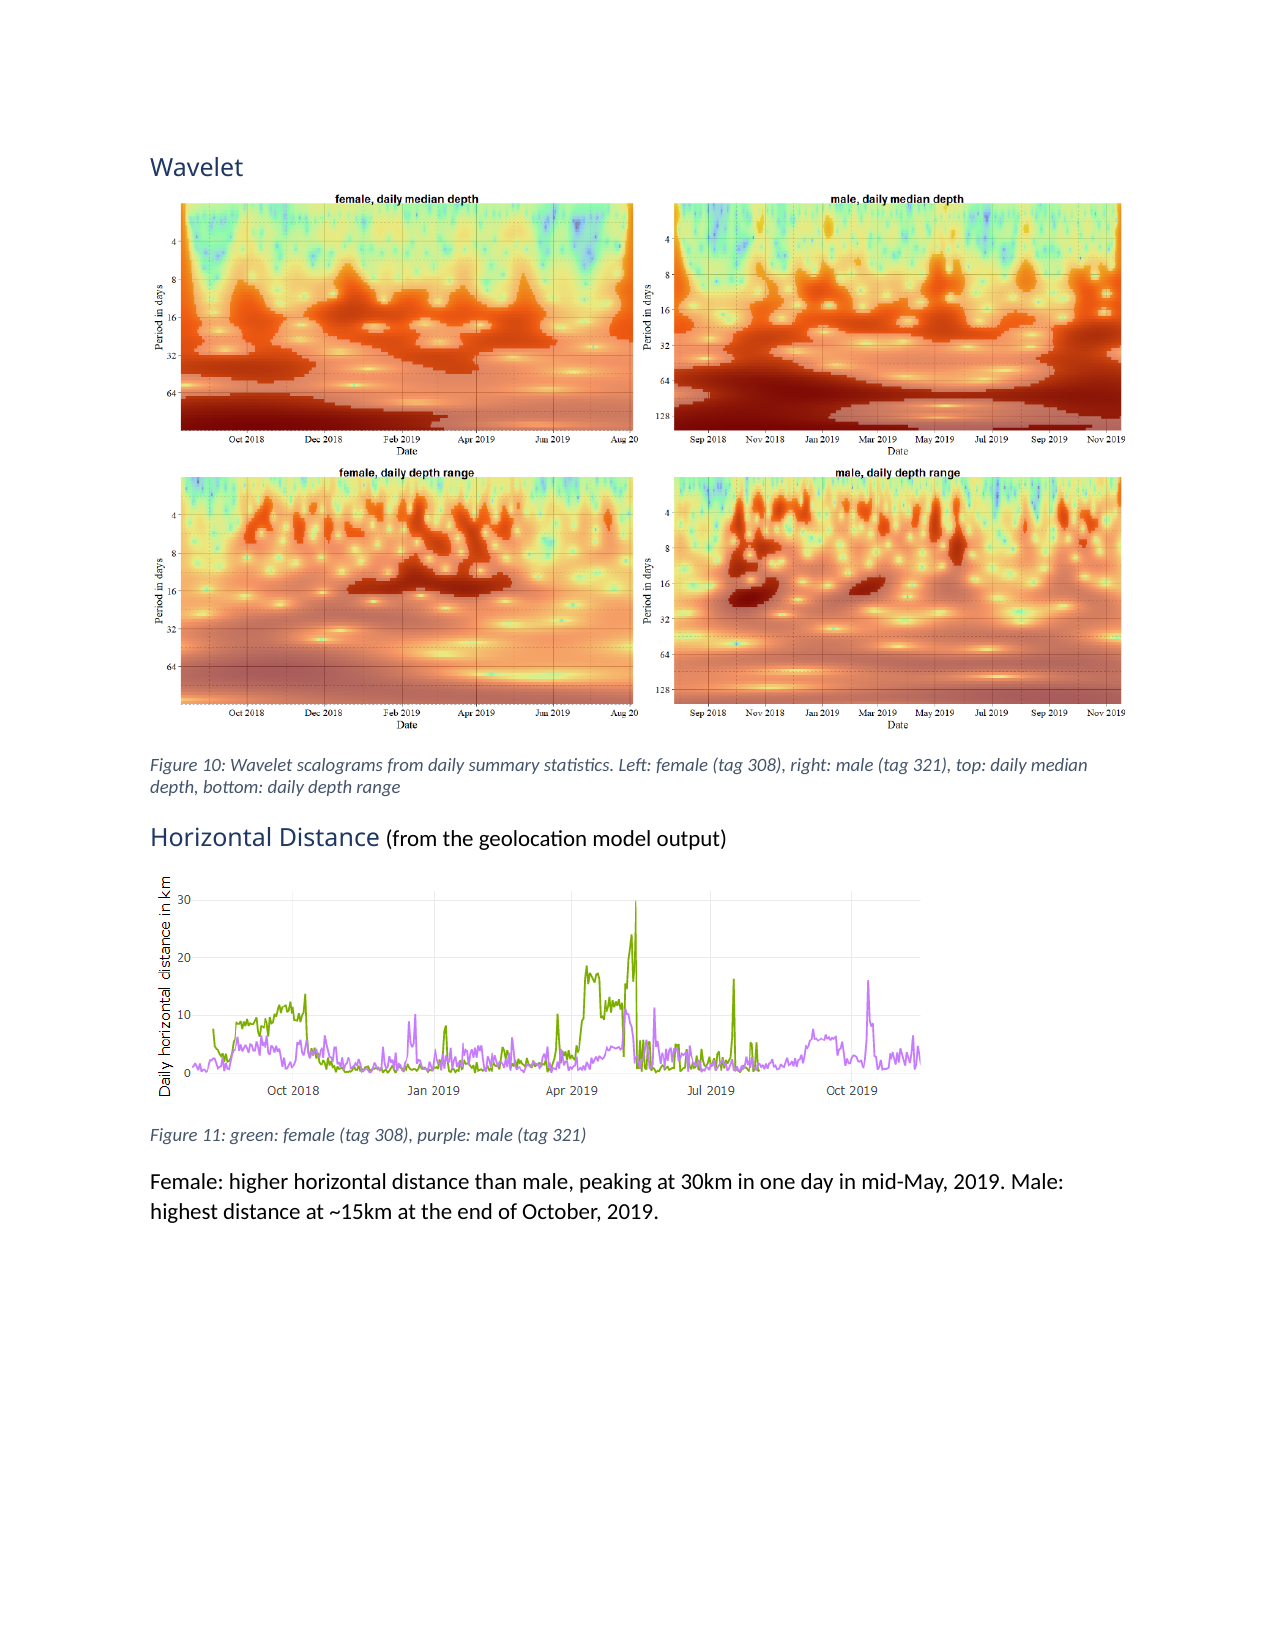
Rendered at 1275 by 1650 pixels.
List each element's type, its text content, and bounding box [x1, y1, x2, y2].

picture [150, 872, 949, 1107]
text Horizontal Distance (from the geolocation model output) [150, 819, 1125, 853]
subtitle Wavelet [150, 150, 1125, 184]
picture [150, 186, 1125, 734]
text Female: higher horizontal distance than male, peaking at 30km in one day in mid-May, 2019. Male: highest distance at ~15km at the end of October, 2019. [150, 1167, 1125, 1225]
